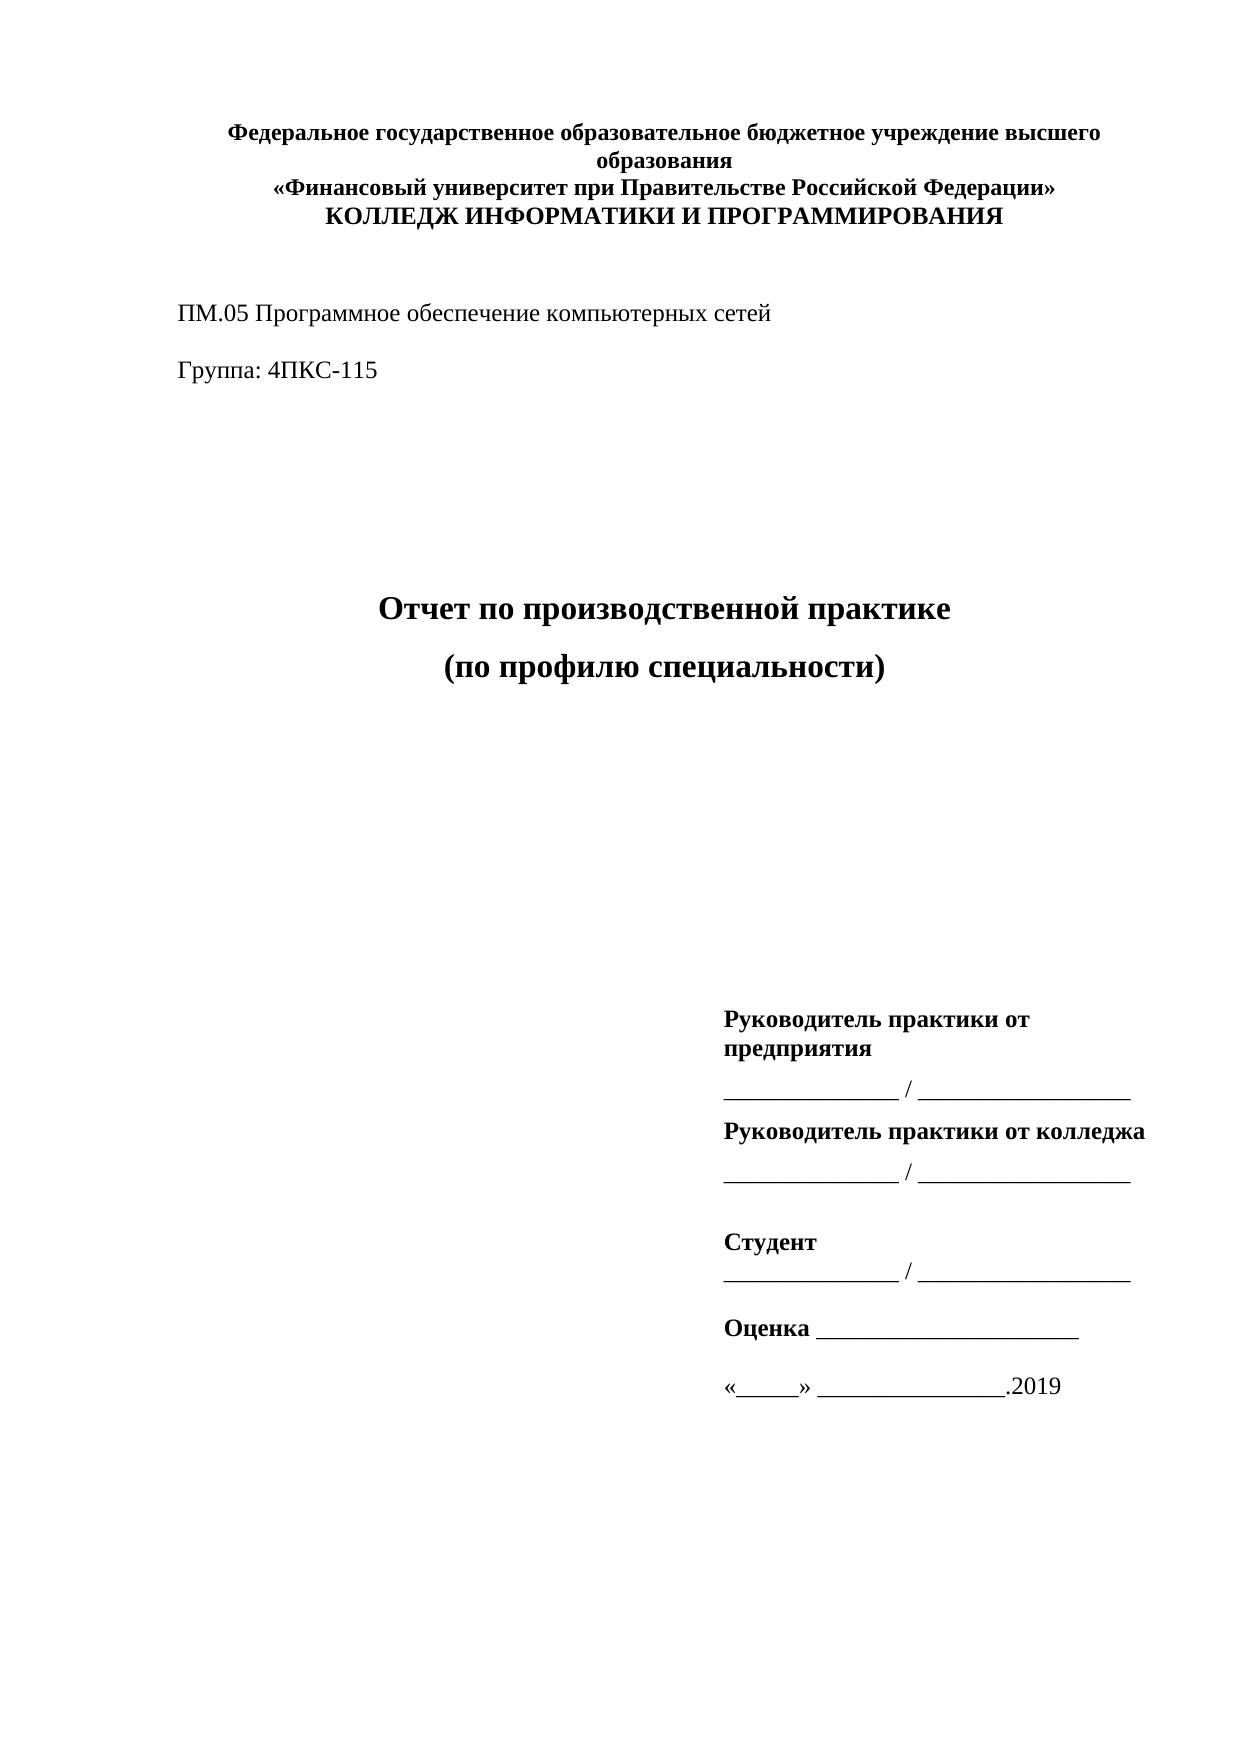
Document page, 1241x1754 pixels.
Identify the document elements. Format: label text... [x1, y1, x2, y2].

text Отчет по производственной практике [177, 588, 1152, 627]
text Оценка _____________________ [723, 1313, 1152, 1342]
text «Финансовый университет при Правительстве Российской Федерации» [177, 173, 1152, 201]
text Руководитель практики от колледжа [723, 1116, 1152, 1144]
text ______________ / _________________ [723, 1256, 1152, 1284]
text «_____» _______________.2019 [723, 1371, 1152, 1399]
text (по профилю специальности) [177, 646, 1152, 685]
text Студент [723, 1227, 1152, 1256]
text ПМ.05 Программное обеспечение компьютерных сетей [177, 298, 1152, 327]
text ______________ / _________________ [723, 1157, 1152, 1186]
text Колледж информатики и программирования [177, 201, 1152, 230]
text Федеральное государственное образовательное бюджетное учреждение высшего образования [177, 118, 1152, 173]
text Группа: 4ПКС-115 [177, 355, 1152, 384]
text Руководитель практики от предприятия [723, 1004, 1152, 1062]
text ______________ / _________________ [723, 1074, 1152, 1103]
